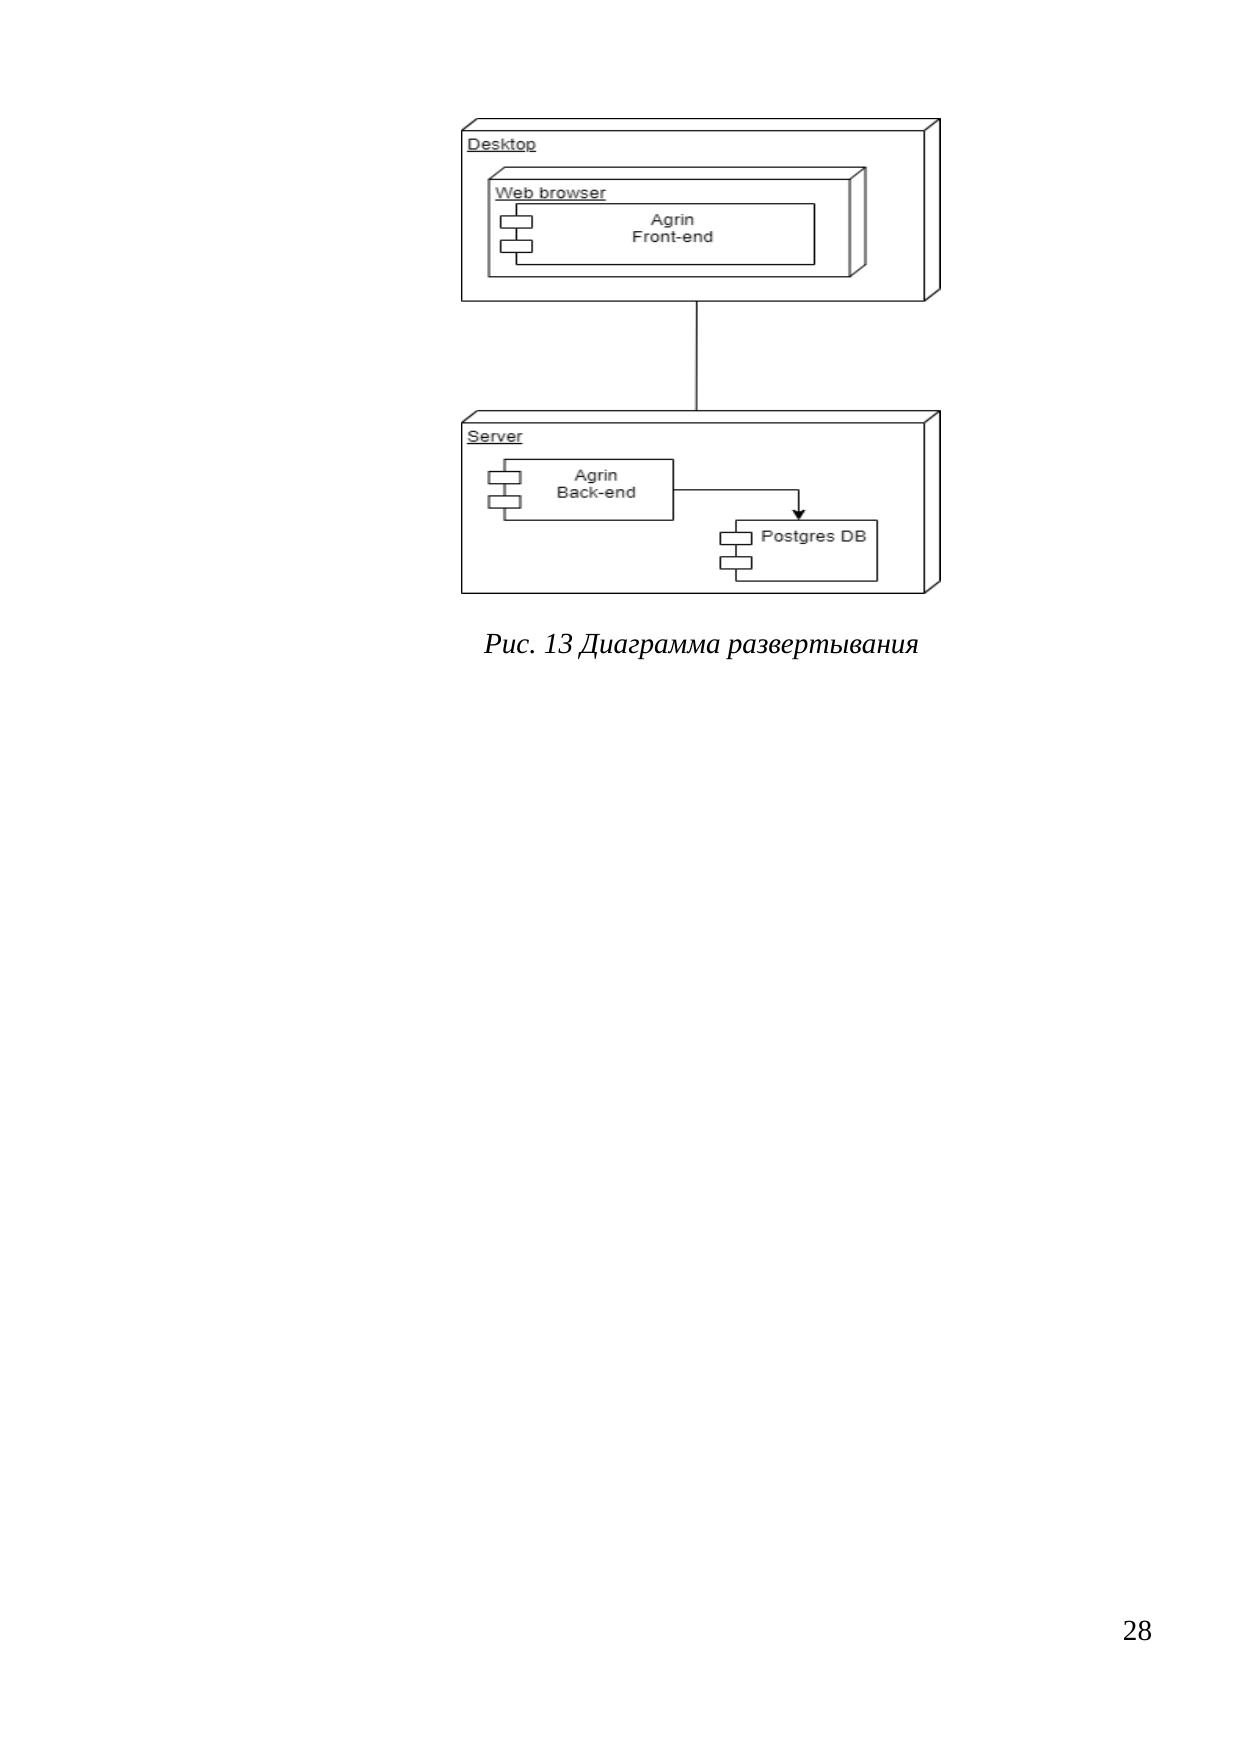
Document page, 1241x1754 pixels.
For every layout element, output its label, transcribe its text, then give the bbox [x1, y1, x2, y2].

picture [461, 118, 941, 594]
text Рис. 13 Диаграмма развертывания [177, 627, 1152, 660]
